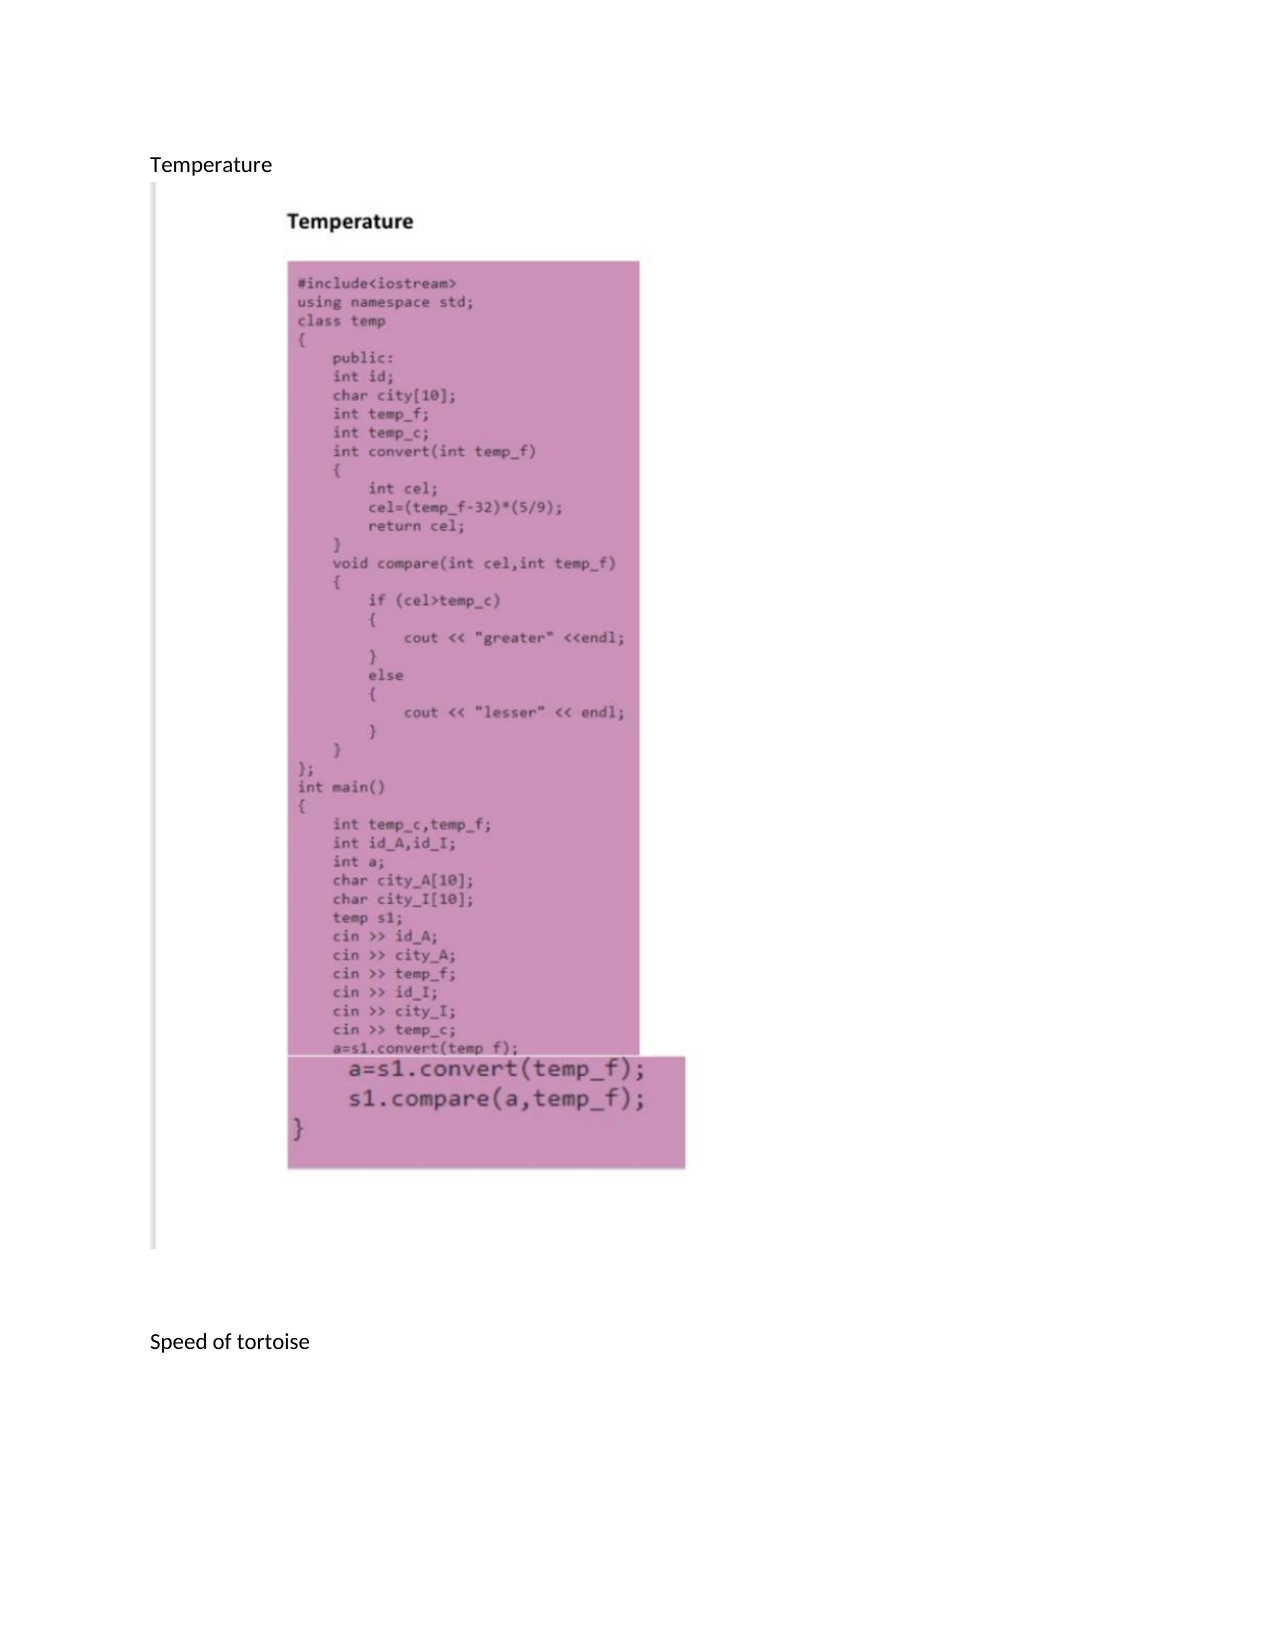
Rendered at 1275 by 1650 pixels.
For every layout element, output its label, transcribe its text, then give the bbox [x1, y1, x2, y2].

text Speed of tortoise [150, 1327, 1125, 1355]
picture [150, 182, 855, 1249]
